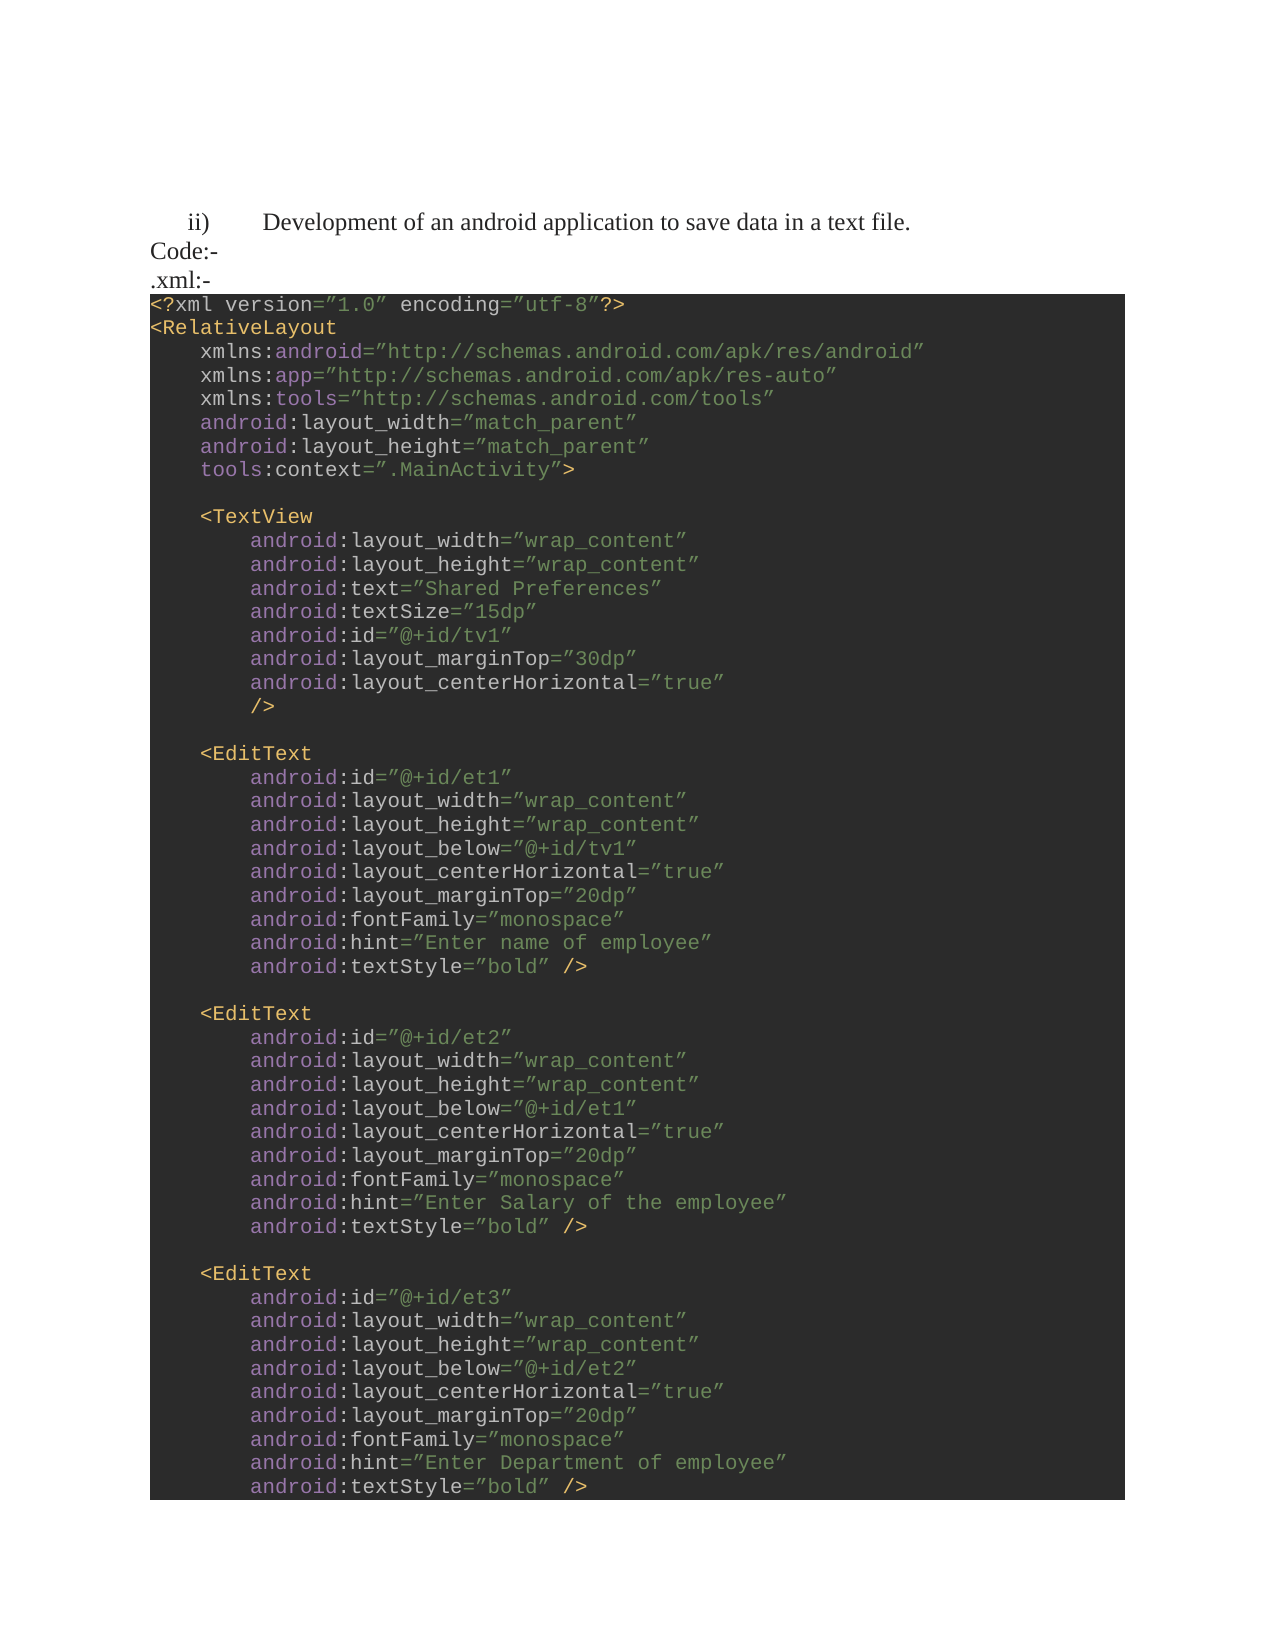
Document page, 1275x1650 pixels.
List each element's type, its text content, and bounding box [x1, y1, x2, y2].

text .xml:- [150, 265, 1125, 294]
list Development of an android application to save data in a text file. [187, 207, 1125, 236]
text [150, 294, 1125, 1500]
text Code:- [150, 236, 1125, 265]
